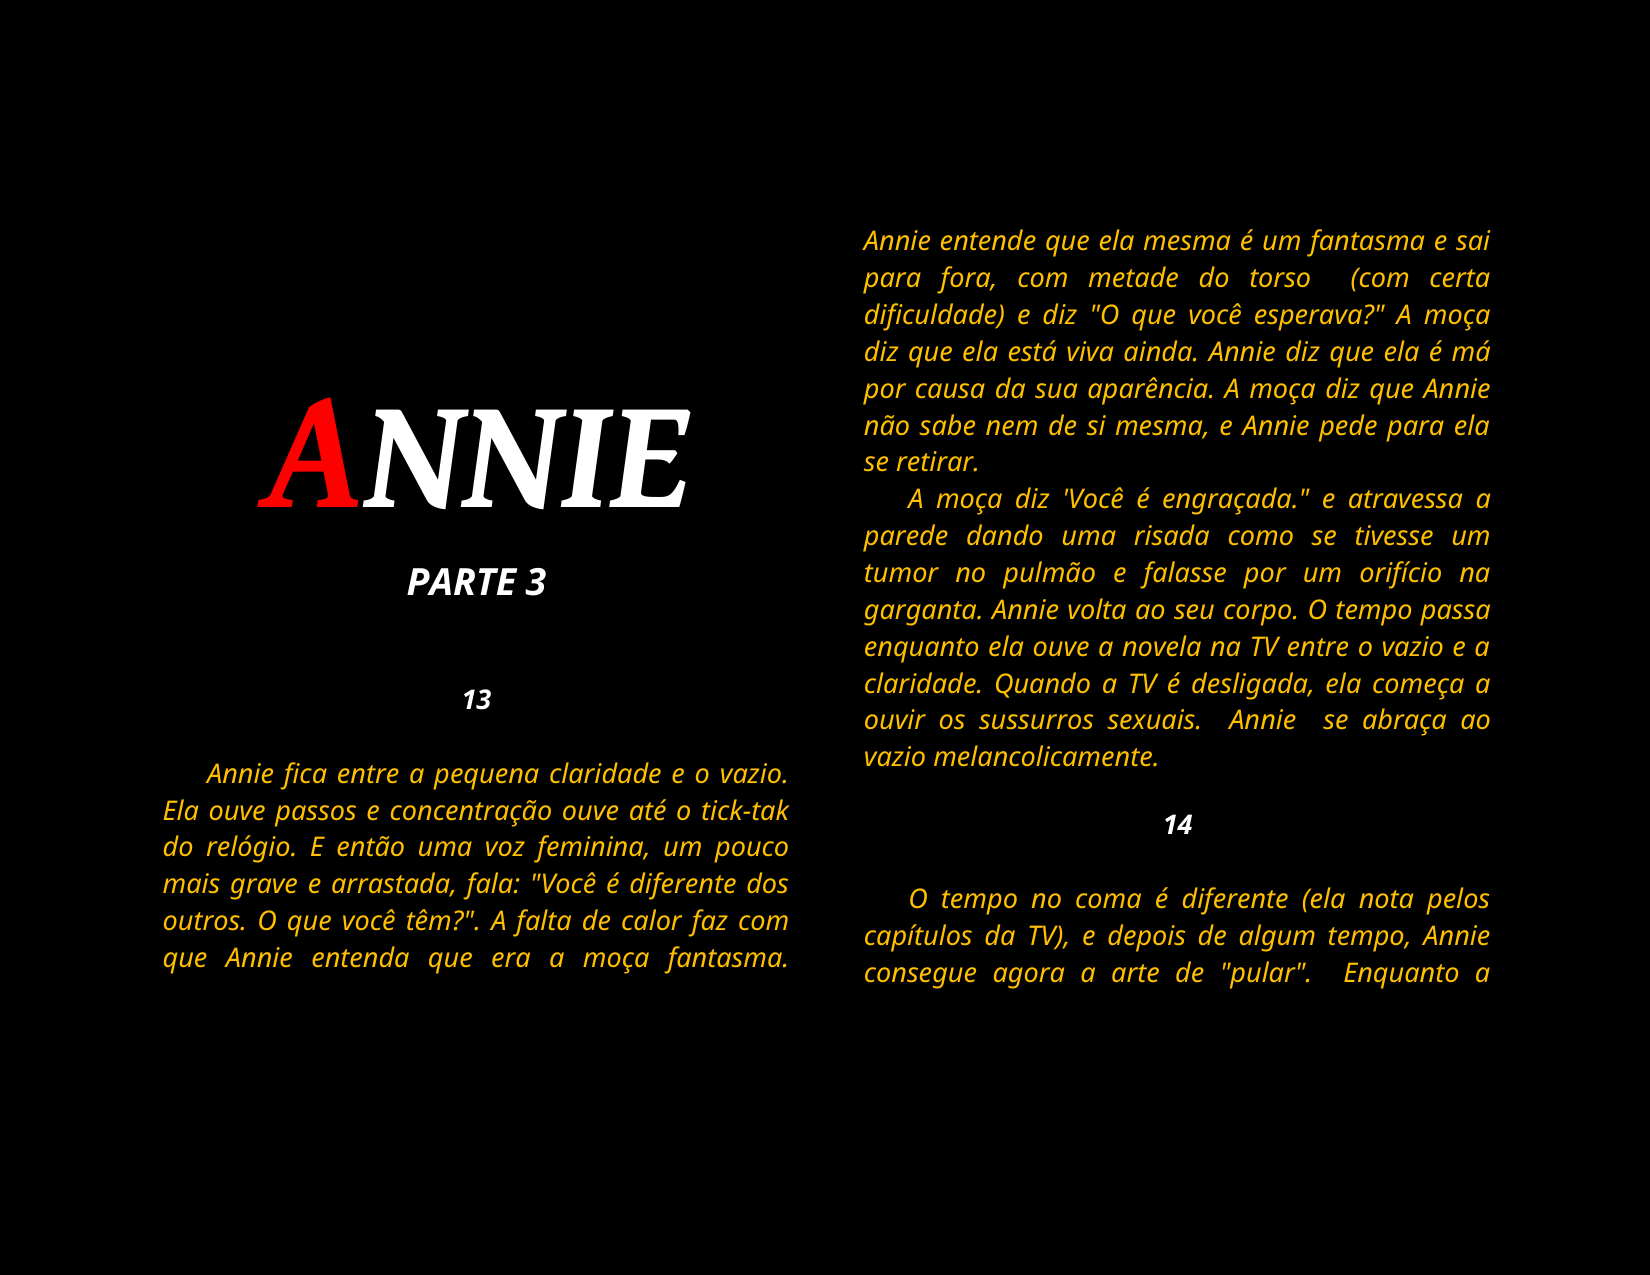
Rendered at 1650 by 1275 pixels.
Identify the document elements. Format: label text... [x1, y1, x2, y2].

text Annie fica entre a pequena claridade e o vazio. Ela ouve passos e concentração ouve até o tick-tak do relógio. E então uma voz feminina, um pouco mais grave e arrastada, fala: "Você é diferente dos outros. O que você têm?". A falta de calor faz com que Annie entenda que era a moça fantasma. Annie entende que ela mesma é um fantasma e sai para fora, com metade do torso (com certa dificuldade) e diz "O que você esperava?" A moça diz que ela está viva ainda. Annie diz que ela é má por causa da sua aparência. A moça diz que Annie não sabe nem de si mesma, e Annie pede para ela se retirar. [864, 222, 1491, 480]
text Annie fica entre a pequena claridade e o vazio. Ela ouve passos e concentração ouve até o tick-tak do relógio. E então uma voz feminina, um pouco mais grave e arrastada, fala: "Você é diferente dos outros. O que você têm?". A falta de calor faz com que Annie entenda que era a moça fantasma. Annie entende que ela mesma é um fantasma e sai para fora, com metade do torso (com certa dificuldade) e diz "O que você esperava?" A moça diz que ela está viva ainda. Annie diz que ela é má por causa da sua aparência. A moça diz que Annie não sabe nem de si mesma, e Annie pede para ela se retirar. [162, 754, 790, 975]
text A moça diz 'Você é engraçada." e atravessa a parede dando uma risada como se tivesse um tumor no pulmão e falasse por um orifício na garganta. Annie volta ao seu corpo. O tempo passa enquanto ela ouve a novela na TV entre o vazio e a claridade. Quando a TV é desligada, ela começa a ouvir os sussurros sexuais. Annie se abraça ao vazio melancolicamente. [864, 480, 1491, 775]
text ANNIE [162, 358, 790, 556]
text 14 [864, 806, 1491, 843]
text 13 [162, 680, 790, 717]
text PARTE 3 [162, 556, 790, 607]
